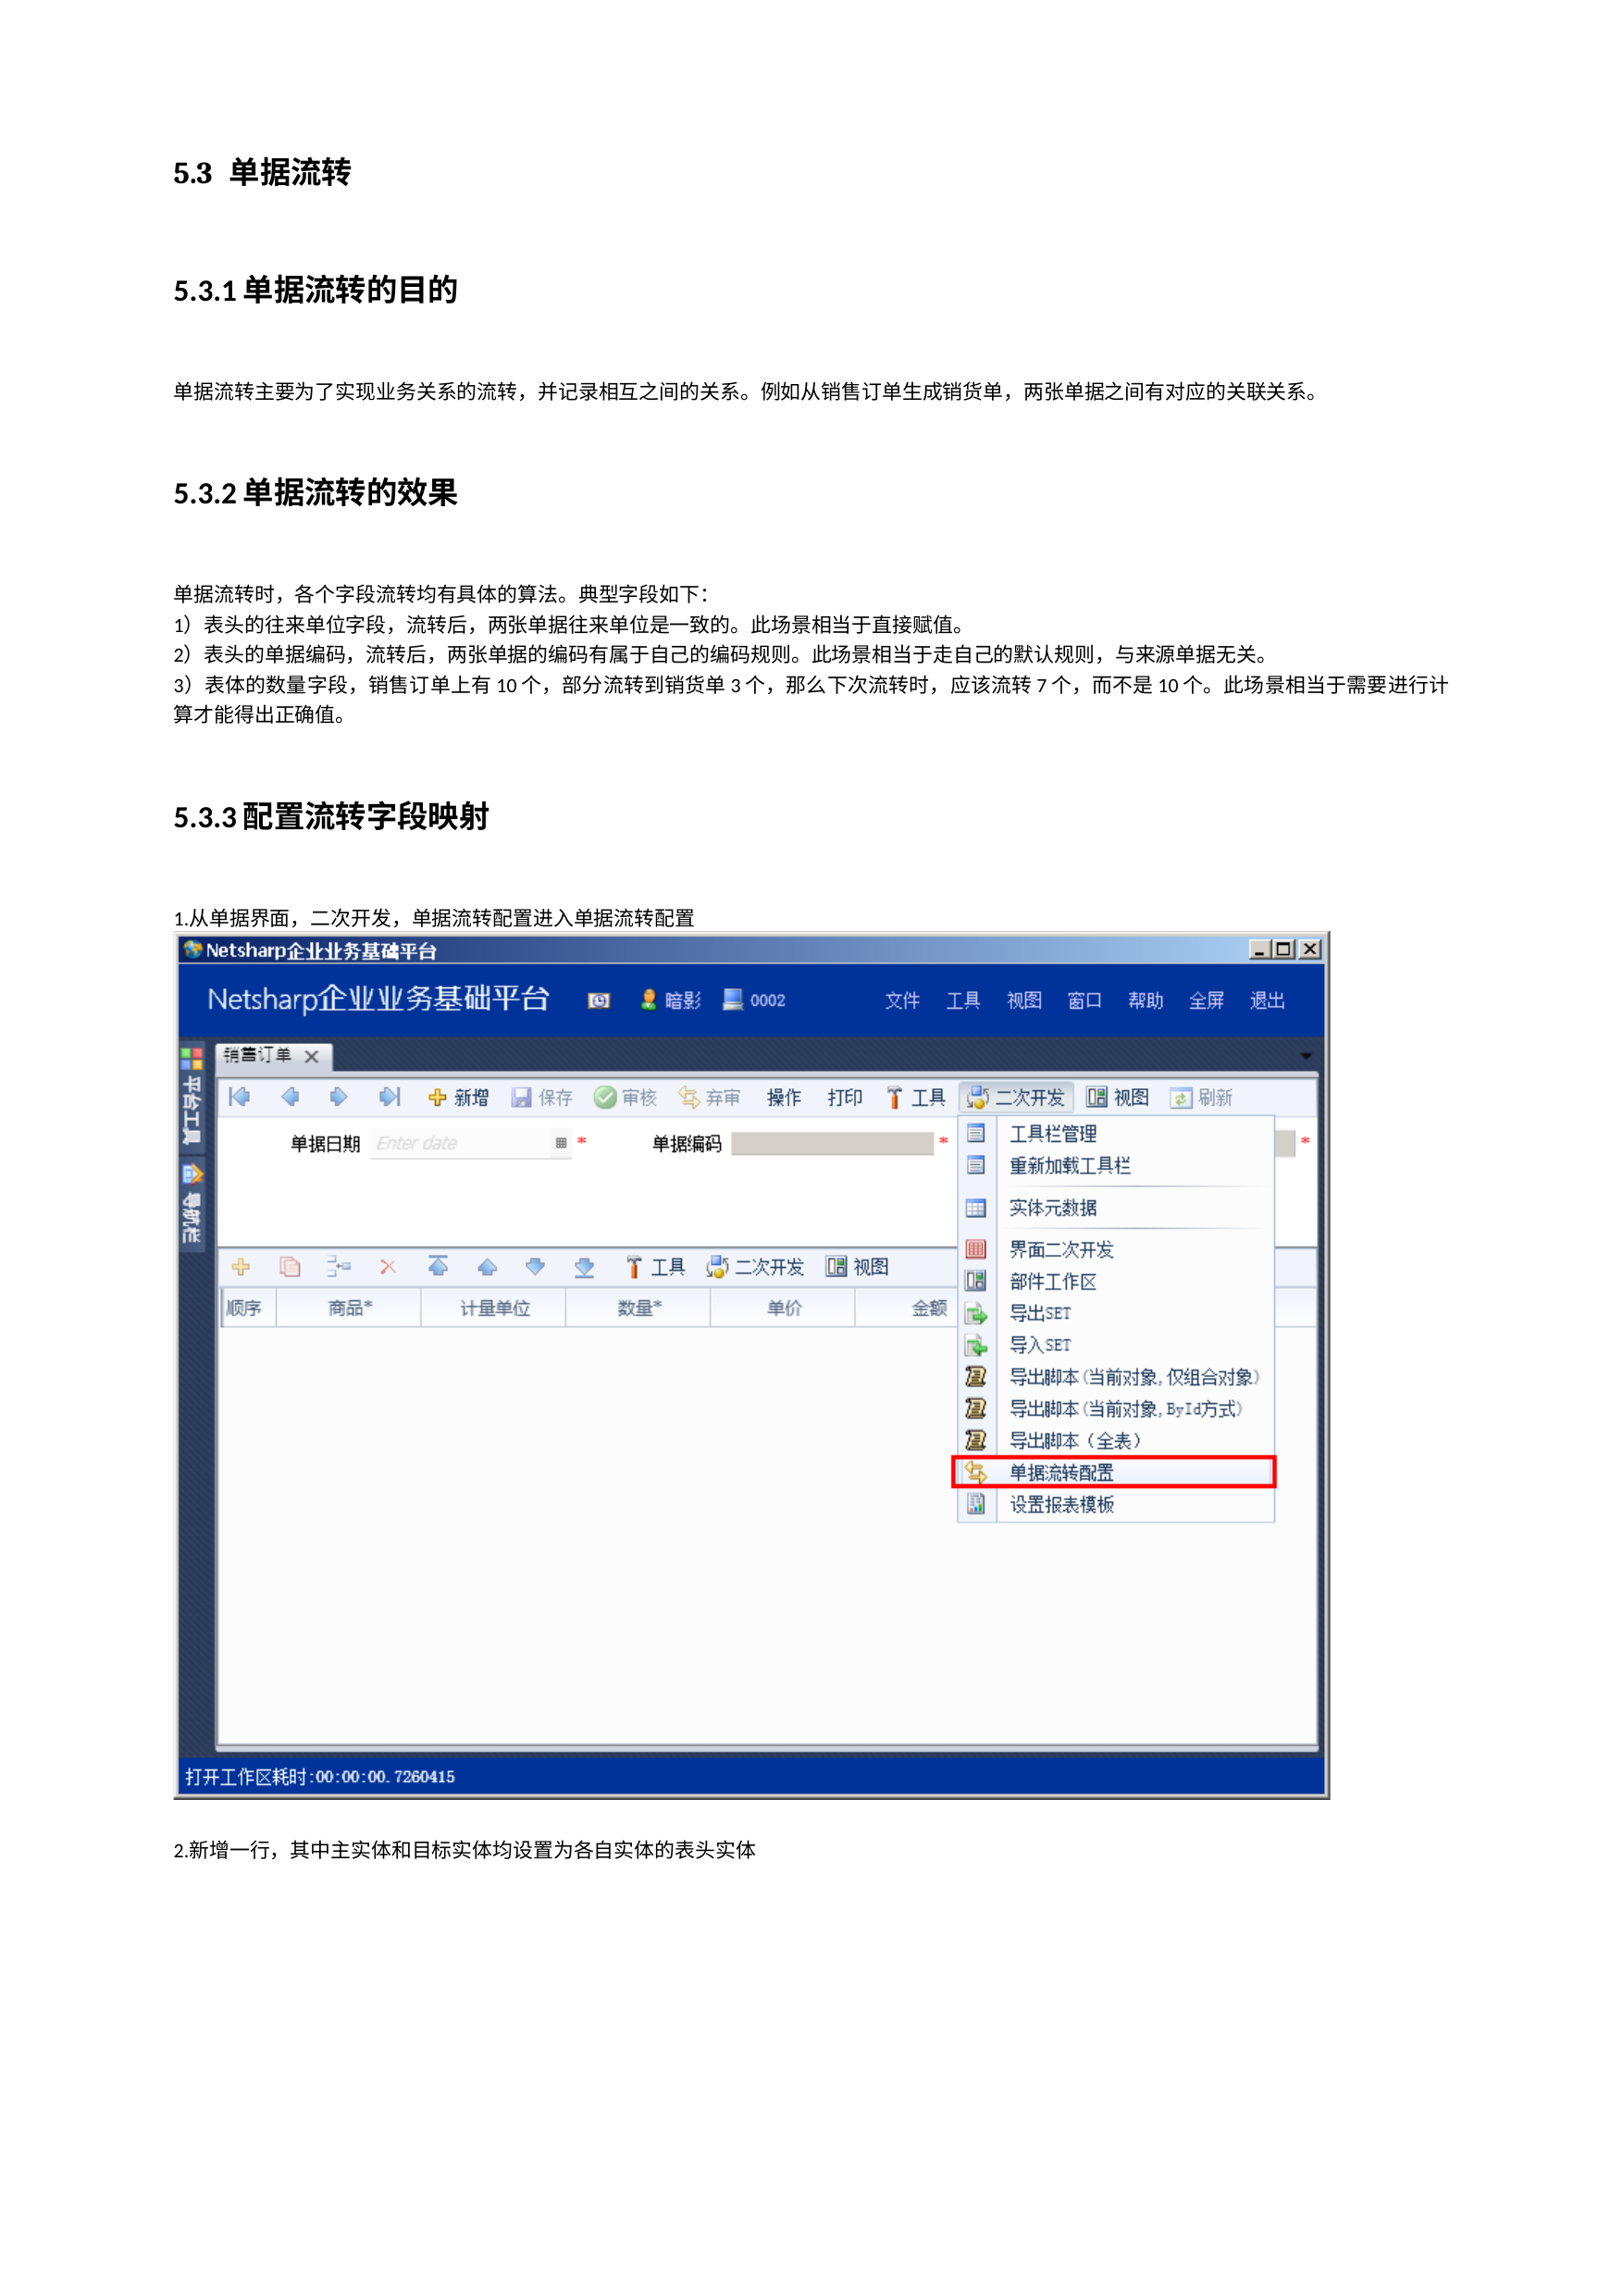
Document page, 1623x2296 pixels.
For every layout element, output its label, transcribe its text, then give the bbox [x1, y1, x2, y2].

subtitle 单据流转 [173, 140, 1449, 200]
subtitle 配置流转字段映射 [173, 784, 1449, 844]
subtitle 单据流转的目的 [173, 257, 1449, 317]
subtitle 单据流转的效果 [173, 461, 1449, 521]
picture [173, 931, 1331, 1800]
text 2）表头的单据编码，流转后，两张单据的编码有属于自己的编码规则。此场景相当于走自己的默认规则，与来源单据无关。 [173, 639, 1449, 668]
text 1.从单据界面，二次开发，单据流转配置进入单据流转配置 [173, 901, 1449, 932]
text 3）表体的数量字段，销售订单上有10个，部分流转到销货单3个，那么下次流转时，应该流转7个，而不是10个。此场景相当于需要进行计算才能得出正确值。 [173, 668, 1449, 728]
text 单据流转主要为了实现业务关系的流转，并记录相互之间的关系。例如从销售订单生成销货单，两张单据之间有对应的关联关系。 [173, 376, 1449, 405]
text 单据流转时，各个字段流转均有具体的算法。典型字段如下： [173, 578, 1449, 608]
text 2.新增一行，其中主实体和目标实体均设置为各自实体的表头实体 [173, 1834, 1449, 1864]
text 1）表头的往来单位字段，流转后，两张单据往来单位是一致的。此场景相当于直接赋值。 [173, 608, 1449, 639]
